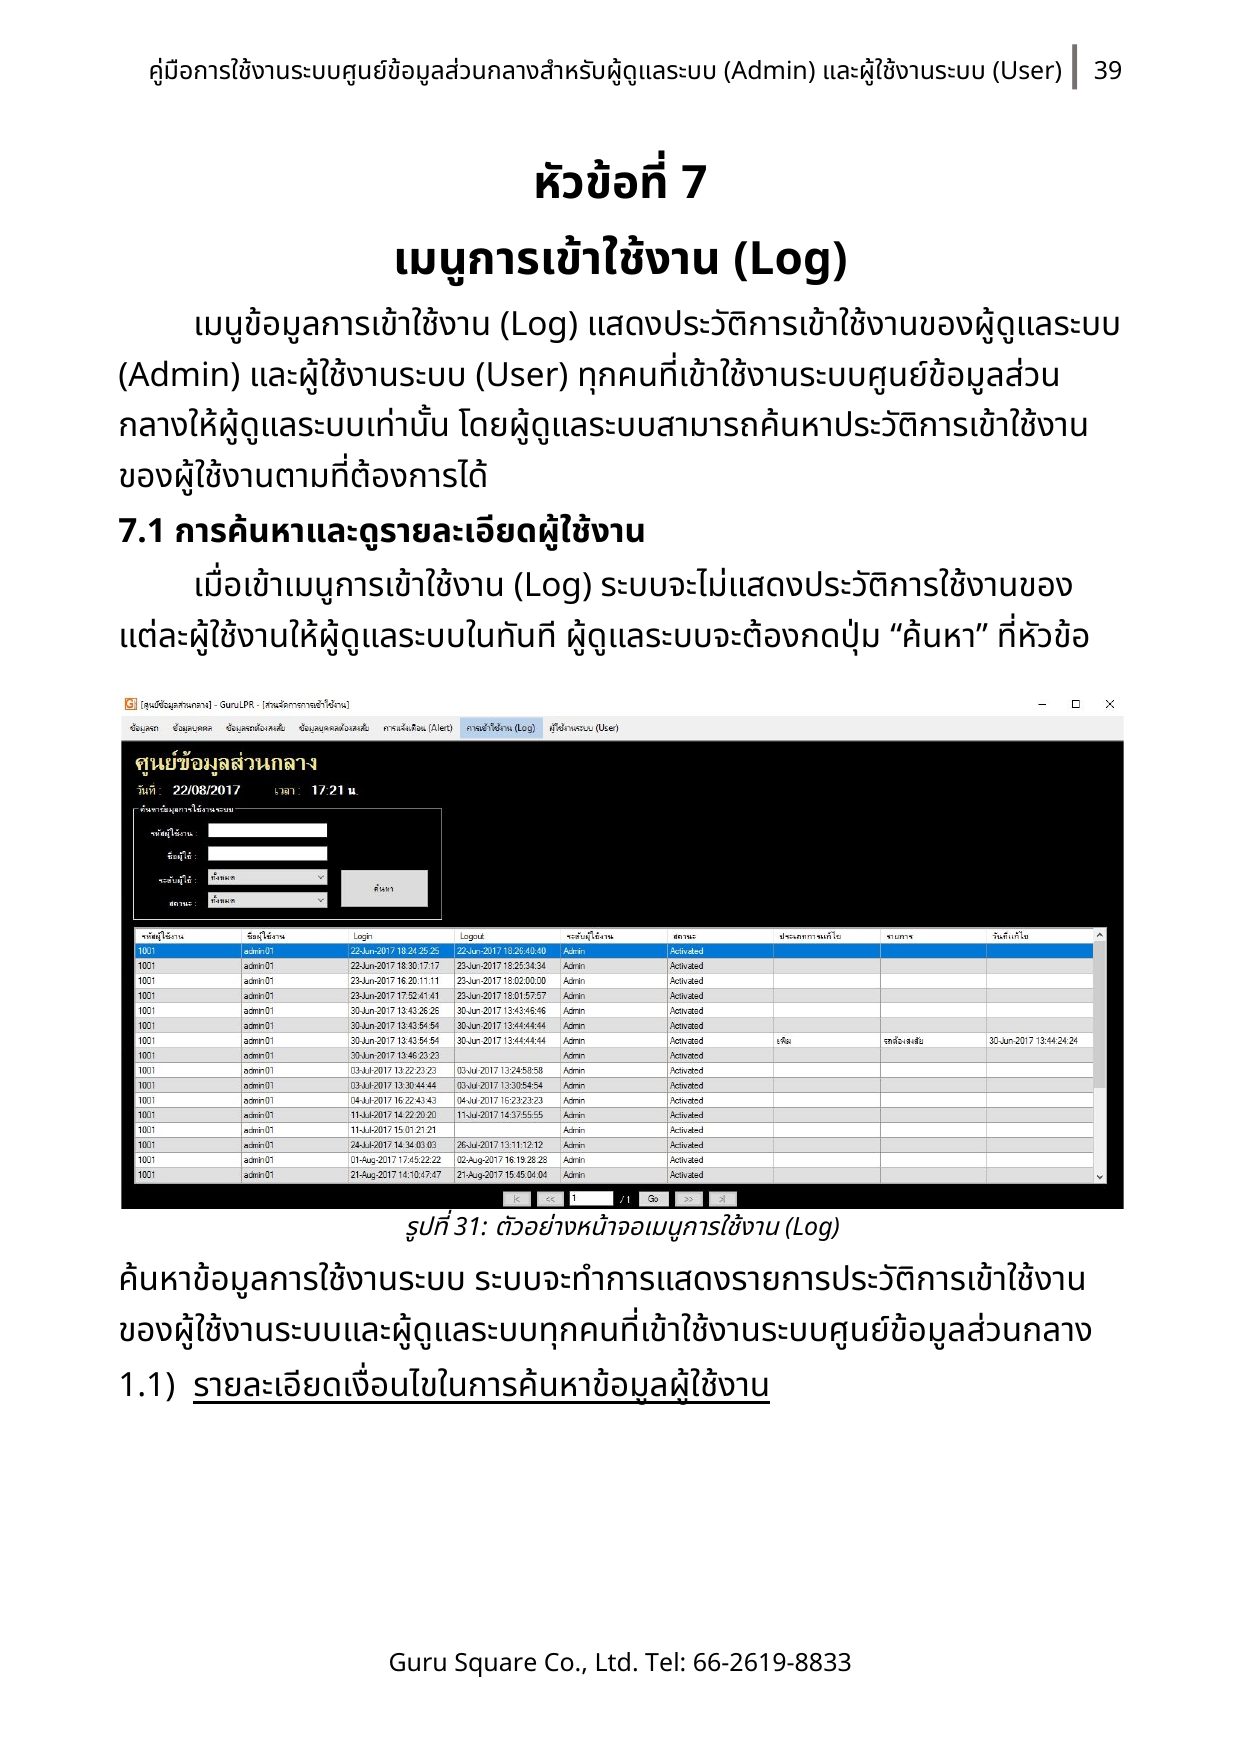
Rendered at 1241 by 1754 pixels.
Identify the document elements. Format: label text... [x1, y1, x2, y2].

subtitle หัวข้อที่ 7 [118, 150, 1122, 219]
subtitle เมนูการเข้าใช้งาน (Log) [118, 225, 1122, 295]
text เมนูข้อมูลการเข้าใช้งาน (Log) แสดงประวัติการเข้าใช้งานของผู้ดูแลระบบ (Admin) และผู้ใช้งานระบบ (User) ทุกคนที่เข้าใช้งานระบบศูนย์ข้อมูลส่วนกลางให้ผู้ดูแลระบบเท่านั้น โดยผู้ดูแลระบบสามารถค้นหาประวัติการเข้าใช้งานของผู้ใช้งานตามที่ต้องการได้ [118, 300, 1122, 502]
subtitle 7.1 การค้นหาและดูรายละเอียดผู้ใช้งาน [118, 506, 1122, 557]
picture [121, 695, 1124, 1209]
subtitle รายละเอียดเงื่อนไขในการค้นหาข้อมูลผู้ใช้งาน [118, 1360, 1122, 1411]
